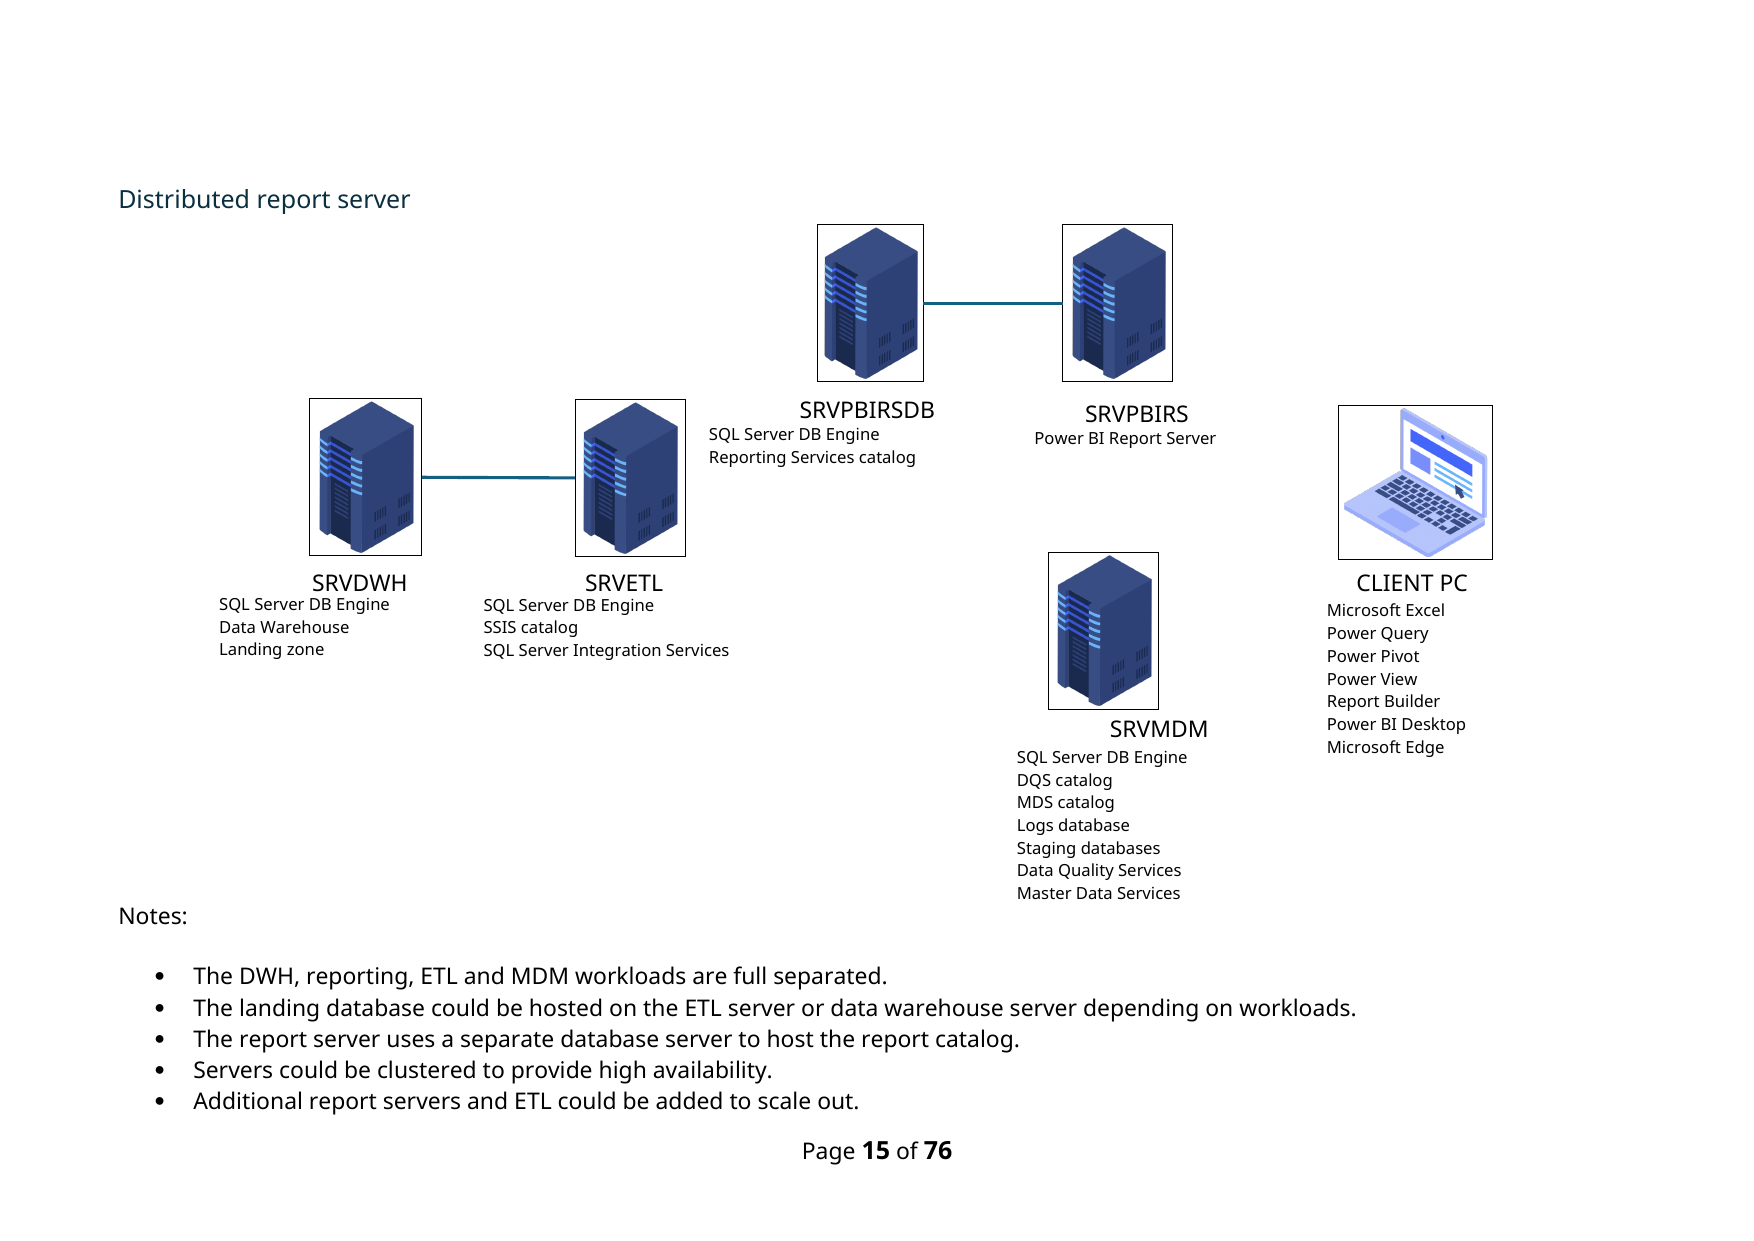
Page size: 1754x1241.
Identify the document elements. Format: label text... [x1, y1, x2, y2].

list Additional report servers and ETL could be added to scale out. [156, 1085, 1636, 1116]
text Notes: [118, 215, 1636, 931]
list The landing database could be hosted on the ETL server or data warehouse server depending on workloads. [156, 991, 1636, 1023]
subtitle Distributed report server [118, 181, 1636, 215]
list Servers could be clustered to provide high availability. [156, 1054, 1636, 1085]
list The report server uses a separate database server to host the report catalog. [156, 1023, 1636, 1054]
list The DWH, reporting, ETL and MDM workloads are full separated. [156, 960, 1636, 991]
